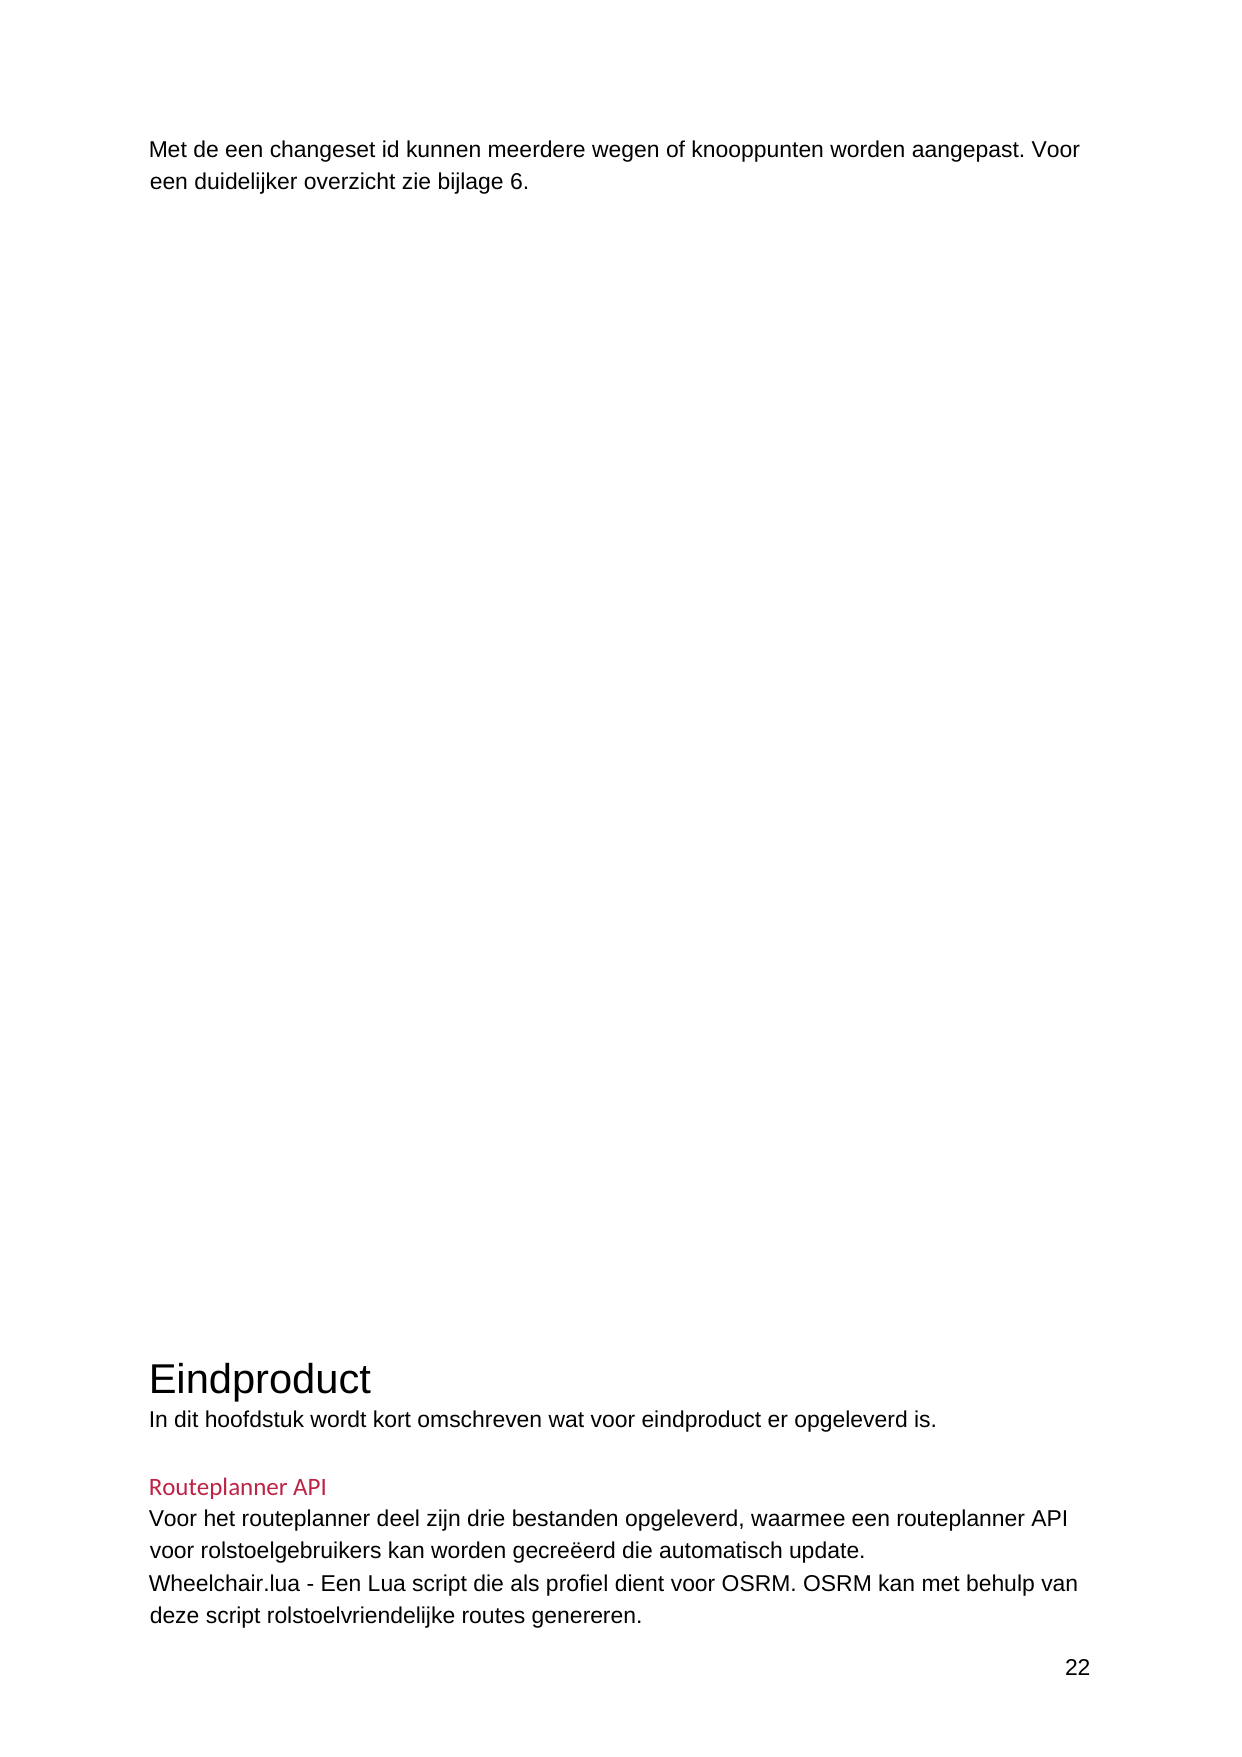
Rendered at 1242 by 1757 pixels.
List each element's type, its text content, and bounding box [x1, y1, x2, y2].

text In dit hoofdstuk wordt kort omschreven wat voor eindproduct er opgeleverd is. [148, 1406, 1091, 1432]
subtitle Eindproduct [148, 1354, 1104, 1402]
text Voor het routeplanner deel zijn drie bestanden opgeleverd, waarmee een routeplanner API voor rolstoelgebruikers kan worden gecreëerd die automatisch update. [148, 1505, 1091, 1564]
text Routeplanner API [148, 1471, 1104, 1502]
text Wheelchair.lua - Een Lua script die als profiel dient voor OSRM. OSRM kan met behulp van deze script rolstoelvriendelijke routes genereren. [148, 1570, 1091, 1628]
text Met de een changeset id kunnen meerdere wegen of knooppunten worden aangepast. Voor een duidelijker overzicht zie bijlage 6. [148, 136, 1091, 194]
